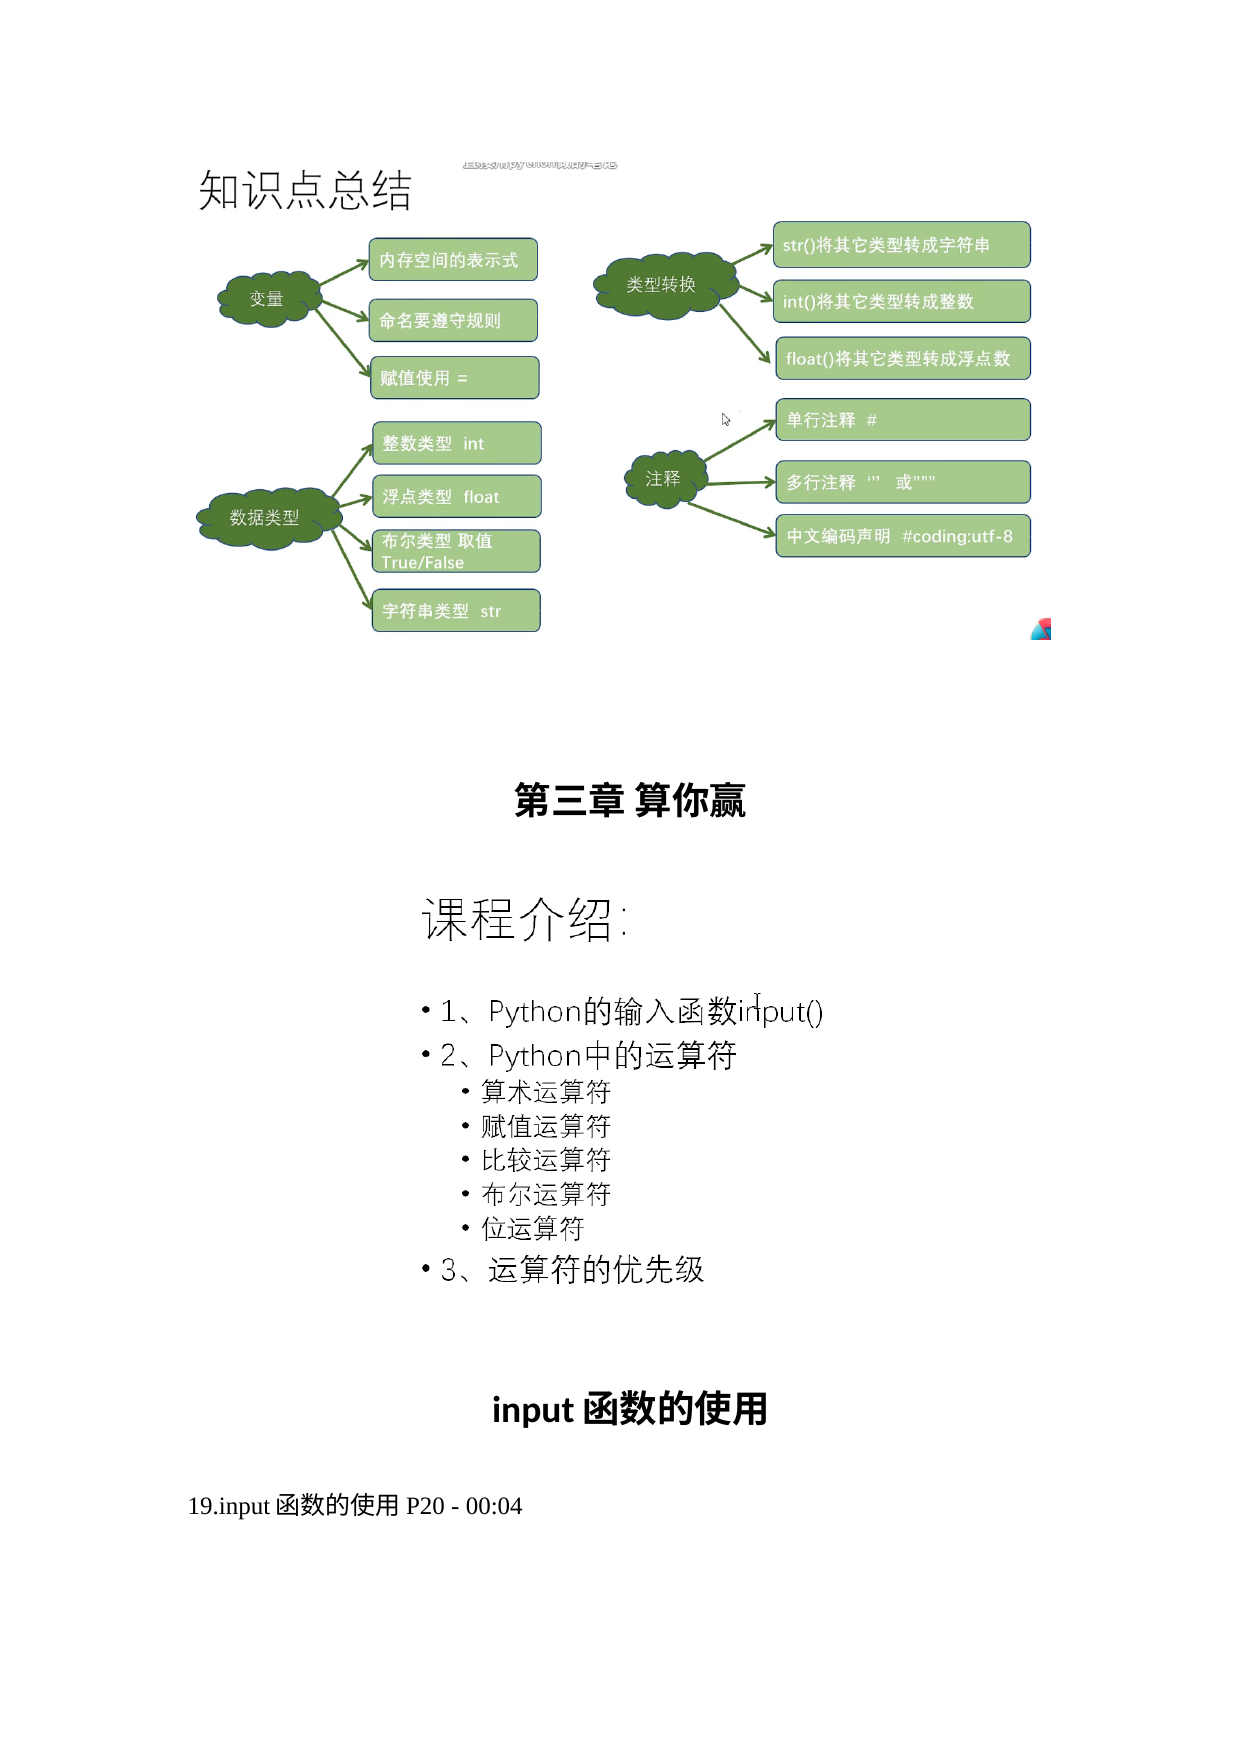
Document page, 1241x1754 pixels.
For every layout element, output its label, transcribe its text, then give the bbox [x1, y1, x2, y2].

text 19.input函数的使用 P20 - 00:04 [187, 1471, 1053, 1536]
subtitle 第三章 算你赢 [187, 766, 1053, 831]
picture [393, 863, 847, 1327]
subtitle input函数的使用 [187, 1373, 1053, 1438]
picture [187, 162, 1051, 640]
